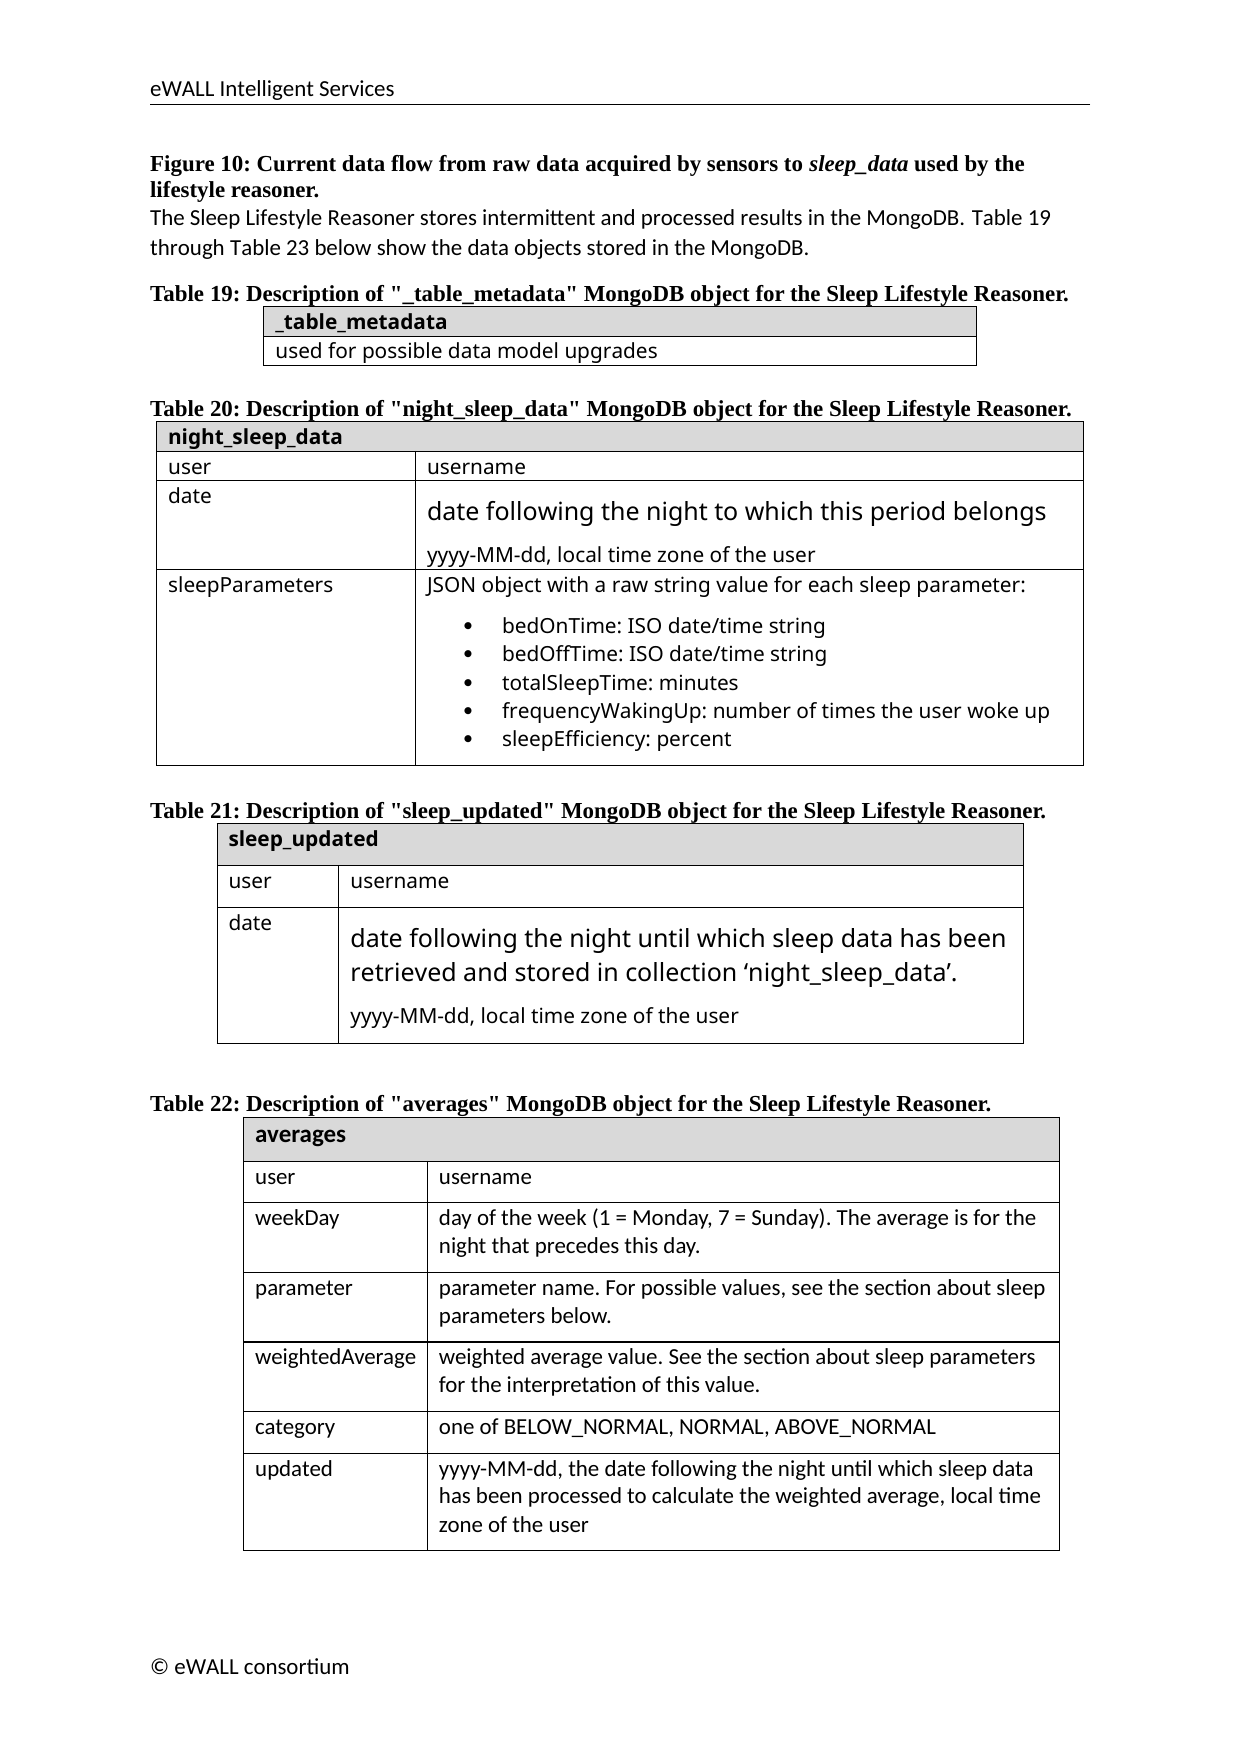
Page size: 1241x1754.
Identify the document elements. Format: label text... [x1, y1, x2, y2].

table_cell parameter name. For possible values, see the section about sleep parameters below. [428, 1273, 1059, 1341]
table_cell user [218, 866, 338, 907]
table_cell date [157, 481, 415, 569]
table_cell one of BELOW_NORMAL, NORMAL, ABOVE_NORMAL [428, 1412, 1059, 1453]
table_cell weekDay [244, 1203, 427, 1272]
text Table 20: Description of "night_sleep_data" MongoDB object for the Sleep Lifestyle Reasoner. [150, 395, 1090, 421]
table_header averages [244, 1118, 1059, 1161]
table_cell user [157, 452, 415, 480]
text Table 21: Description of "sleep_updated" MongoDB object for the Sleep Lifestyle Reasoner. [150, 797, 1090, 823]
table_cell JSON object with a raw string value for each sleep parameter: bedOnTime: ISO date/time string bedOffTime: ISO date/time string totalSleepTime: minutes frequencyWakingUp: number of times the user woke up sleepEfficiency: percent [416, 570, 1083, 765]
table_cell used for possible data model upgrades [264, 337, 976, 365]
table_header sleep_updated [218, 824, 1023, 865]
table_cell user [244, 1162, 427, 1202]
table_cell username [428, 1162, 1059, 1202]
text The Sleep Lifestyle Reasoner stores intermittent and processed results in the MongoDB. Table 19 through Table 23 below show the data objects stored in the MongoDB. [150, 203, 1090, 261]
table_cell day of the week (1 = Monday, 7 = Sunday). The average is for the night that precedes this day. [428, 1203, 1059, 1272]
table_cell date [218, 908, 338, 1042]
table_cell username [416, 452, 1083, 480]
table_cell category [244, 1412, 427, 1453]
text Figure 10: Current data flow from raw data acquired by sensors to sleep_data used by the lifestyle reasoner. [150, 150, 1090, 203]
table_cell date following the night to which this period belongs yyyy-MM-dd, local time zone of the user [416, 481, 1083, 569]
table_header night_sleep_data [157, 422, 1083, 451]
table_cell parameter [244, 1273, 427, 1341]
table_header _table_metadata [264, 307, 976, 336]
table_cell updated [244, 1454, 427, 1550]
table_cell yyyy-MM-dd, the date following the night until which sleep data has been processed to calculate the weighted average, local time zone of the user [428, 1454, 1059, 1550]
text Table 19: Description of "_table_metadata" MongoDB object for the Sleep Lifestyle Reasoner. [150, 280, 1090, 306]
table_cell sleepParameters [157, 570, 415, 765]
table_cell weightedAverage [244, 1343, 427, 1411]
table_cell date following the night until which sleep data has been retrieved and stored in collection ‘night_sleep_data’. yyyy-MM-dd, local time zone of the user [339, 908, 1023, 1042]
table_cell username [339, 866, 1023, 907]
text Table 22: Description of "averages" MongoDB object for the Sleep Lifestyle Reasoner. [150, 1090, 1090, 1117]
table_cell weighted average value. See the section about sleep parameters for the interpretation of this value. [428, 1343, 1059, 1411]
